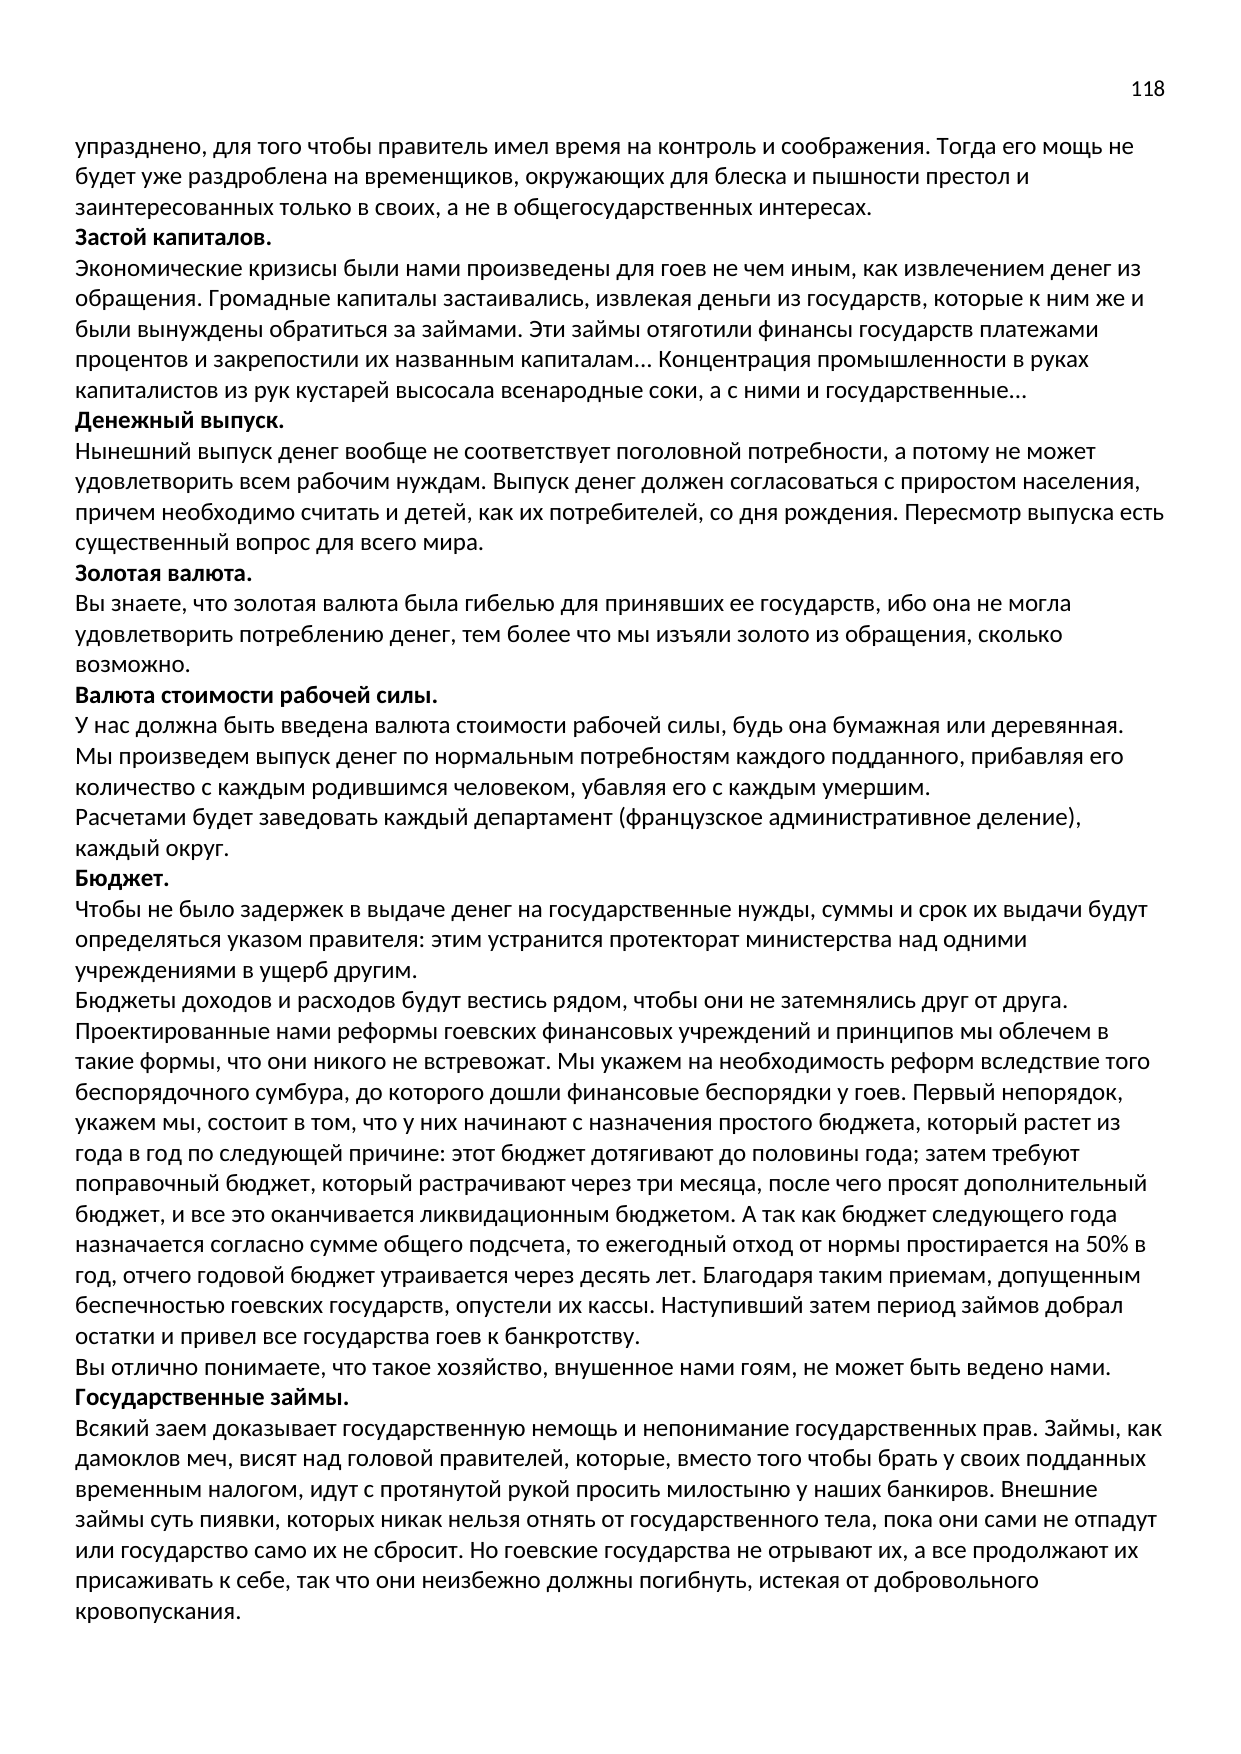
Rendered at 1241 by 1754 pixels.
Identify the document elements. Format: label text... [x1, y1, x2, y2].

text дамоклов меч, висят над головой правителей, которые, вместо того чтобы брать у своих подданных временным налогом, идут с протянутой рукой просить милостыню у наших банкиров. Внешние займы суть пиявки, которых никак нельзя отнять от государственного тела, пока они сами не отпадут или государство само их не сбросит. Но гоевские государства не отрывают их, а все продолжают их присаживать к себе, так что они неизбежно должны погибнуть, истекая от добровольного кровопускания. [75, 1442, 1165, 1625]
text Экономические кризисы были нами произведены для гоев не чем иным, как извлечением денег из обращения. Громадные капиталы застаивались, извлекая деньги из государств, которые к ним же и были вынуждены обратиться за займами. Эти займы отяготили финансы государств платежами процентов и закрепостили их названным капиталам... Концентрация промышленности в руках капиталистов из рук кустарей высосала всенародные соки, а с ними и государственные... [75, 252, 1165, 404]
text Застой капиталов. [75, 221, 1165, 252]
text упразднено, для того чтобы правитель имел время на контроль и соображения. Тогда его мощь не будет уже раздроблена на временщиков, окружающих для блеска и пышности престол и заинтересованных только в своих, а не в общегосударственных интересах. [75, 130, 1165, 221]
text Бюджеты доходов и расходов будут вестись рядом, чтобы они не затемнялись друг от друга. [75, 984, 1165, 1015]
text Нынешний выпуск денег вообще не соответствует поголовной потребности, а потому не может удовлетворить всем рабочим нуждам. Выпуск денег должен согласоваться с приростом населения, причем необходимо считать и детей, как их потребителей, со дня рождения. Пересмотр выпуска есть существенный вопрос для всего мирa. [75, 435, 1165, 557]
text Мы произведем выпуск денег по нормальным потребностям каждого подданного, прибавляя его количество с каждым родившимся человеком, убавляя его с каждым умершим. [75, 740, 1165, 801]
text Вы отлично понимаете, что такое хозяйство, внушенное нами гоям, не может быть ведено нами. [75, 1351, 1165, 1381]
text Расчетами будет заведовать каждый департамент (французское административное деление), каждый округ. [75, 801, 1165, 862]
text Валюта стоимости рабочей силы. [75, 679, 1165, 710]
text Чтобы не было задержек в выдаче денег на государственные нужды, суммы и срок их выдачи будут определяться указом правителя: этим устранится протекторат министерства над одними учреждениями в ущерб другим. [75, 893, 1165, 984]
text Государственные займы. [75, 1381, 1165, 1412]
text Денежный выпуск. [75, 404, 1165, 435]
text Бюджет. [75, 862, 1165, 893]
text У нас должна быть введена валюта стоимости рабочей силы, будь она бумажная или деревянная. [75, 710, 1165, 740]
text Вы знаете, что золотая валюта была гибелью для принявших ее государств, ибо она не могла удовлетворить потреблению денег, тем более что мы изъяли золото из обращения, сколько возможно. [75, 588, 1165, 679]
text Проектированные нами реформы гоевских финансовых учреждений и принципов мы облечем в такие формы, что они никого не встревожат. Мы укажем на необходимость реформ вследствие того беспорядочного сумбура, до которого дошли финансовые беспорядки у гоев. Первый непорядок, укажем мы, состоит в том, что у них начинают с назначения простого бюджета, который растет из года в год по следующей причине: этот бюджет дотягивают до половины года; затем требуют поправочный бюджет, который растрачивают через три месяца, после чего просят дополнительный бюджет, и все это оканчивается ликвидационным бюджетом. А так как бюджет следующего года назначается согласно сумме общего подсчета, то ежегодный отход от нормы простирается на 50% в год, отчего годовой бюджет утраивается через десять лет. Благодаря таким приемам, допущенным беспечностью гоевских государств, опустели их кассы. Наступивший затем период займов добрал остатки и привел все государства гоев к банкротству. [75, 1015, 1165, 1351]
text Золотая валюта. [75, 557, 1165, 588]
text Всякий заем доказывает государственную немощь и непонимание государственных прав. Займы, как [75, 1412, 1165, 1442]
